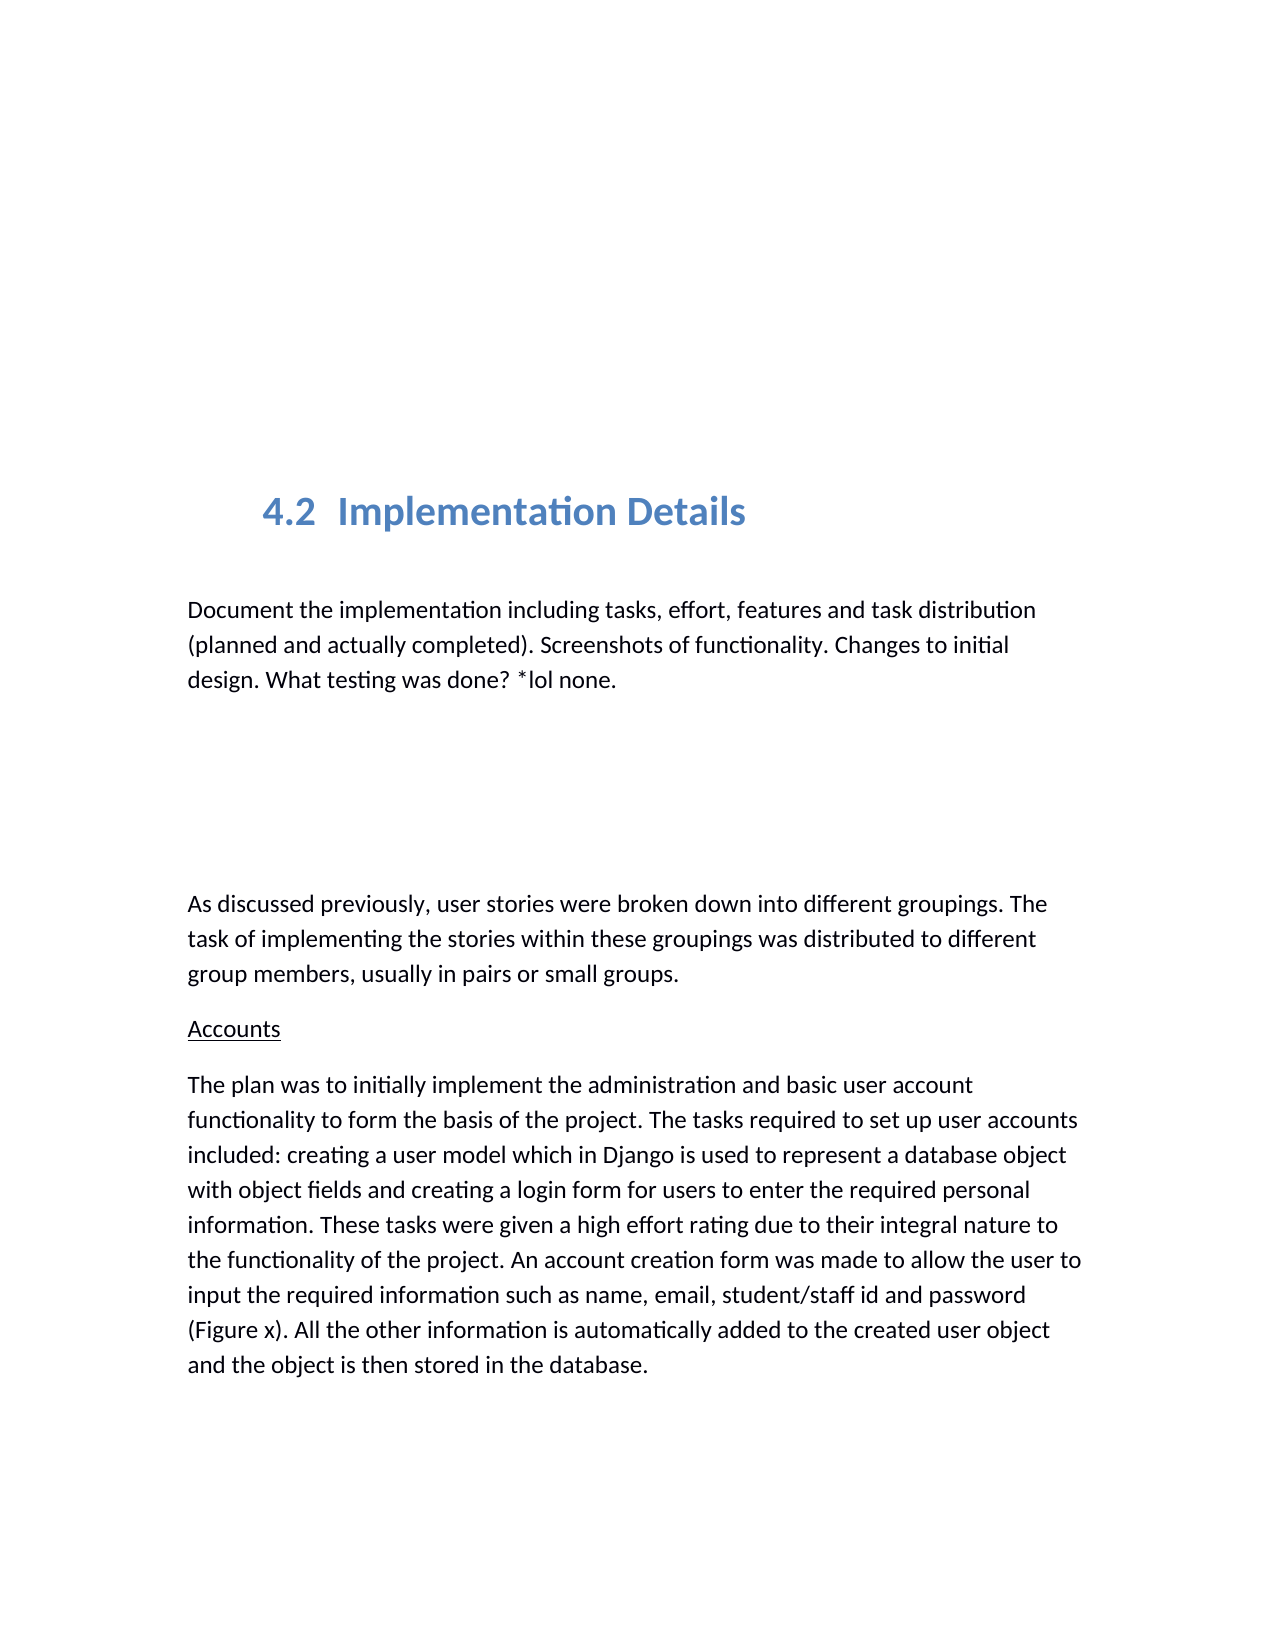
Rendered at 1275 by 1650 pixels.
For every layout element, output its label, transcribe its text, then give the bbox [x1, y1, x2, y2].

text As discussed previously, user stories were broken down into different groupings. The task of implementing the stories within these groupings was distributed to different group members, usually in pairs or small groups. [187, 888, 1087, 988]
text The plan was to initially implement the administration and basic user account functionality to form the basis of the project. The tasks required to set up user accounts included: creating a user model which in Django is used to represent a database object with object fields and creating a login form for users to enter the required personal information. These tasks were given a high effort rating due to their integral nature to the functionality of the project. An account creation form was made to allow the user to input the required information such as name, email, student/staff id and password (Figure x). All the other information is automatically added to the created user object and the object is then stored in the database. [187, 1069, 1087, 1380]
text Accounts [187, 1014, 1087, 1044]
text Document the implementation including tasks, effort, features and task distribution (planned and actually completed). Screenshots of functionality. Changes to initial design. What testing was done? *lol none. [187, 594, 1087, 695]
subtitle 4.2 Implementation Details [187, 485, 1087, 536]
